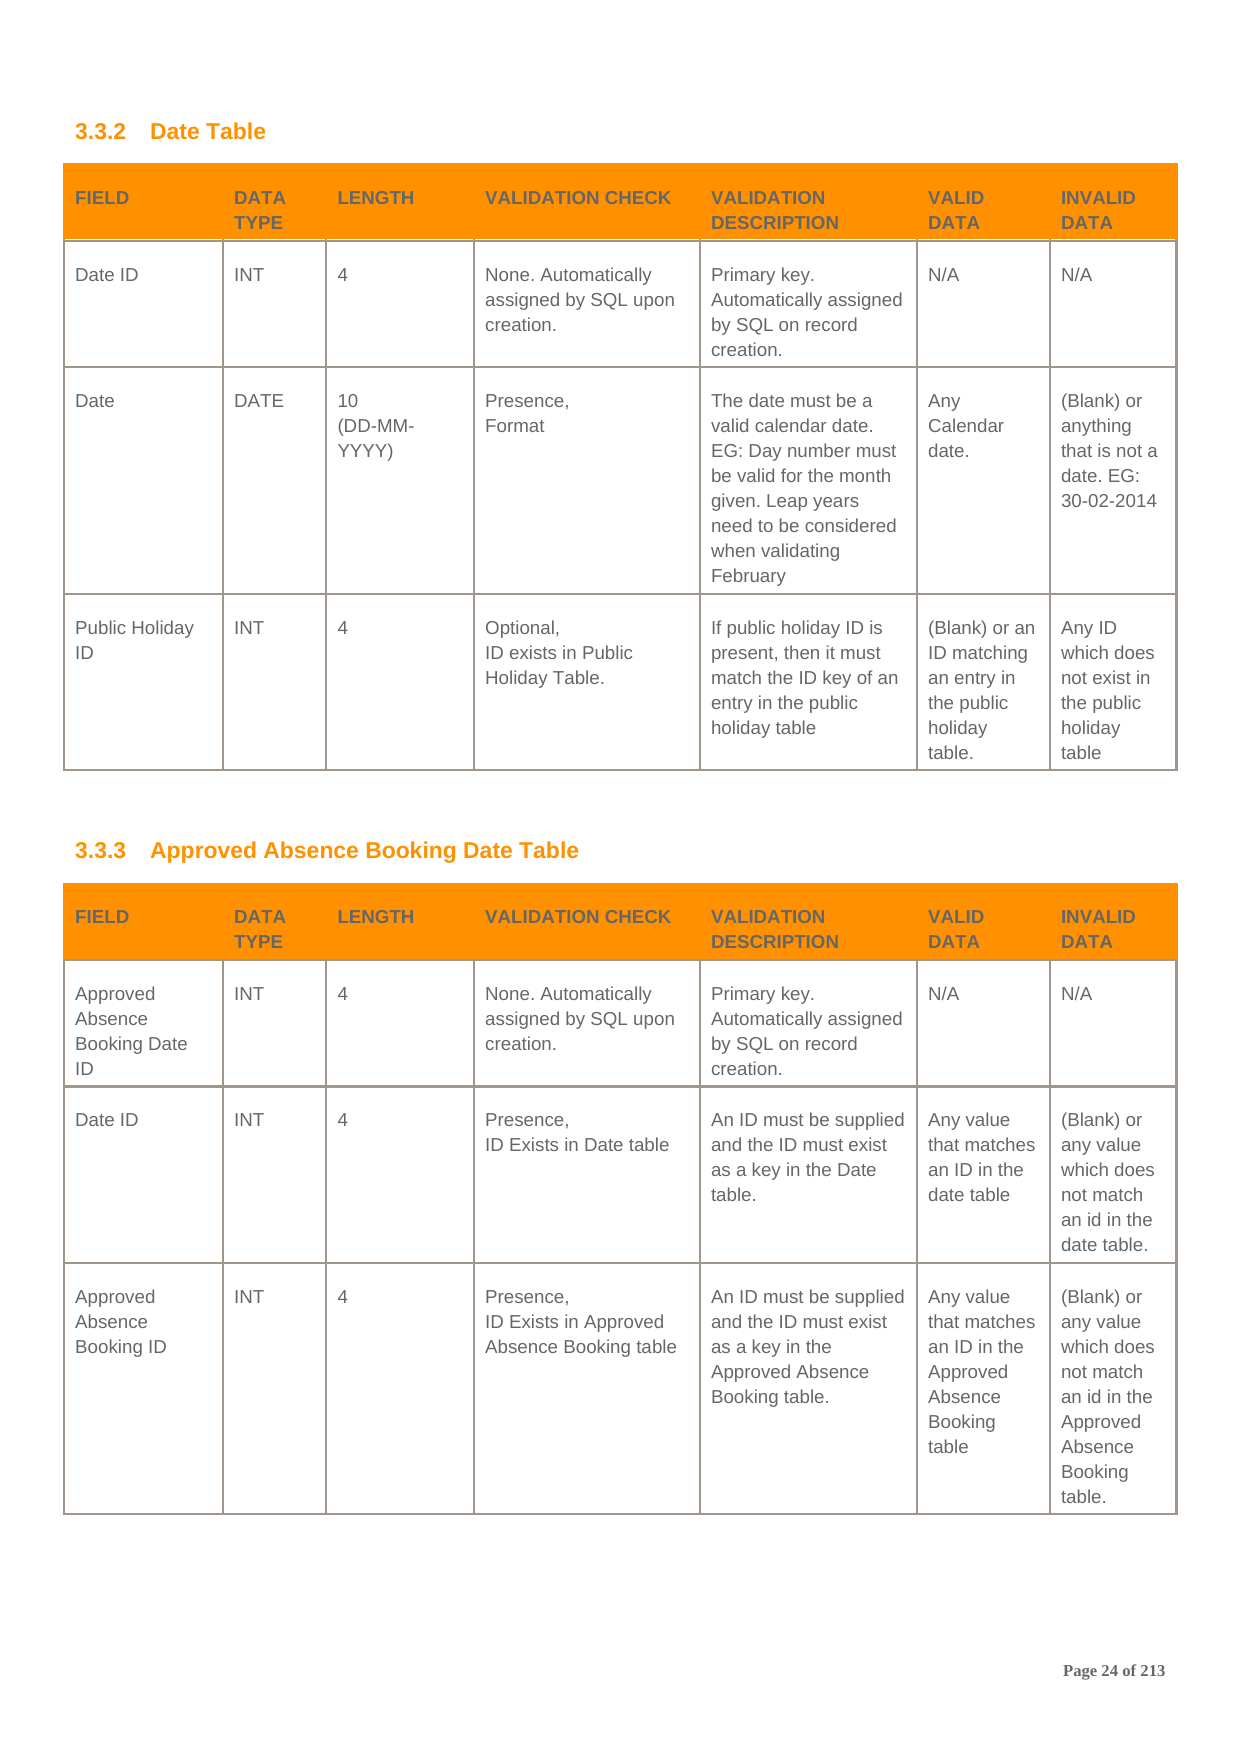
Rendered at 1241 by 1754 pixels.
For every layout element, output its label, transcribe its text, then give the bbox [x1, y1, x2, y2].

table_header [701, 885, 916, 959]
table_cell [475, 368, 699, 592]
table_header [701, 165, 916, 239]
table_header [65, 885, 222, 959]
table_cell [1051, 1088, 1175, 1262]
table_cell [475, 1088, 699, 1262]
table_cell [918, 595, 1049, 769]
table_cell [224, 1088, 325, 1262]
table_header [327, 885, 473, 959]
subtitle Date Table [75, 118, 1165, 144]
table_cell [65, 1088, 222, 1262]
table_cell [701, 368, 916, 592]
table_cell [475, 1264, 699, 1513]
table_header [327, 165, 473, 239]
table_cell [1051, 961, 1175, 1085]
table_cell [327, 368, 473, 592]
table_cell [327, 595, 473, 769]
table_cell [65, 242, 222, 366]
subtitle Approved Absence Booking Date Table [75, 837, 1165, 864]
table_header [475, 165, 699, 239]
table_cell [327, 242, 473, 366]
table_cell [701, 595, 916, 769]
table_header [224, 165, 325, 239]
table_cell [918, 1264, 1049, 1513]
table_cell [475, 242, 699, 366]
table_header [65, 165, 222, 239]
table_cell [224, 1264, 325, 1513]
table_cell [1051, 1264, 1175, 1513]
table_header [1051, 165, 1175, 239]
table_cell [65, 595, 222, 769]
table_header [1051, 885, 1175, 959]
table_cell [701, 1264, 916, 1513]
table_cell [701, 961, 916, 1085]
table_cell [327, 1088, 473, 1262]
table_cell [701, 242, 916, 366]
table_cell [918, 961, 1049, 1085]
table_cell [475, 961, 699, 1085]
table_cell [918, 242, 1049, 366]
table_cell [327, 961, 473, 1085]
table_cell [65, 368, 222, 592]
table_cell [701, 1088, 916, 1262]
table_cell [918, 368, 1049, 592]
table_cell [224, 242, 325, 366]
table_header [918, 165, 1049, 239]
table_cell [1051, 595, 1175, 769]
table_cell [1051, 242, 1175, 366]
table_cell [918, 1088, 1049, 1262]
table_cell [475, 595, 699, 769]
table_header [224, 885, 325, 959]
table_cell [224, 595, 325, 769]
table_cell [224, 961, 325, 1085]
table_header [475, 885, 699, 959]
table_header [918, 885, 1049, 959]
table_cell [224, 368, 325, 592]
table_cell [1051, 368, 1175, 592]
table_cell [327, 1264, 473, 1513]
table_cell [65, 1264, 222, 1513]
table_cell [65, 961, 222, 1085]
